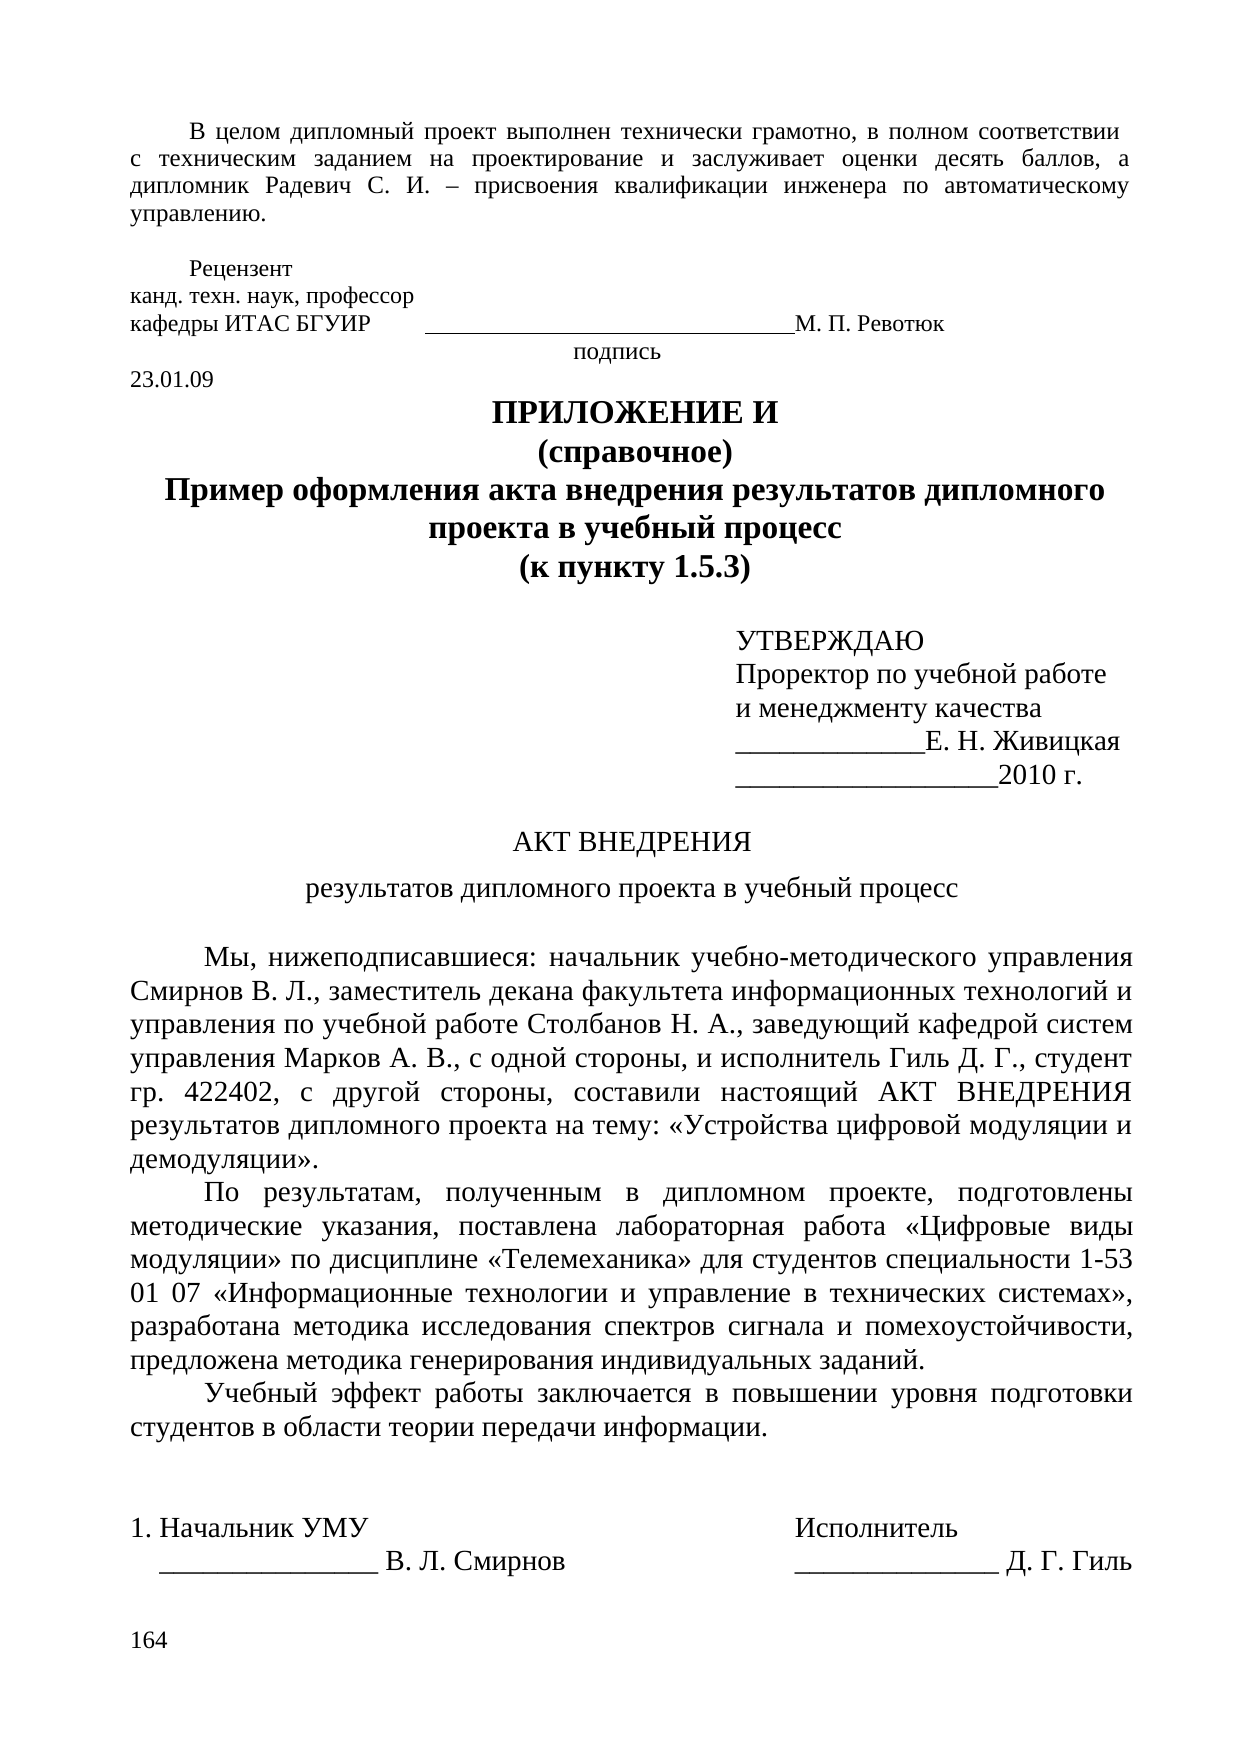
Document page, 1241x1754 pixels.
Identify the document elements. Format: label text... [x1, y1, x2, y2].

text Рецензент [130, 253, 1131, 281]
text Учебный эффект работы заключается в повышении уровня подготовки студентов в области теории передачи информации. [130, 1376, 1134, 1443]
text и менеджменту качества [735, 690, 1134, 723]
text 1. Начальник УМУ Исполнитель [130, 1510, 1134, 1543]
text По результатам, полученным в дипломном проекте, подготовлены методические указания, поставлена лабораторная работа «Цифровые виды модуляции» по дисциплине «Телемеханика» для студентов специальности 1-53 01 07 «Информационные технологии и управление в технических системах», разработана методика исследования спектров сигнала и помехоустойчивости, предложена методика генерирования индивидуальных заданий. [130, 1174, 1134, 1376]
text 23.01.09 [130, 365, 1131, 393]
text _______________ В. Л. Смирнов ______________ Д. Г. Гиль [130, 1543, 1134, 1577]
text УТВЕРЖДАЮ [735, 623, 1134, 656]
text __________________2010 г. [735, 757, 1134, 790]
text результатов дипломного проекта в учебный процесс [130, 870, 1134, 903]
text Мы, нижеподписавшиеся: начальник учебно-методического управления Смирнов В. Л., заместитель декана факультета информационных технологий и управления по учебной работе Столбанов Н. А., заведующий кафедрой систем управления Марков А. В., с одной стороны, и исполнитель Гиль Д. Г., студент гр. 422402, с другой стороны, составили настоящий АКТ ВНЕДРЕНИЯ результатов дипломного проекта на тему: «Устройства цифровой модуляции и демодуляции». [130, 939, 1134, 1174]
text В целом дипломный проект выполнен технически грамотно, в полном соответствии с техническим заданием на проектирование и заслуживает оценки десять баллов, а дипломник Радевич С. И. – присвоения квалификации инженера по автоматическому управлению. [130, 118, 1131, 226]
subtitle Приложение И (справочное) [130, 393, 1140, 469]
text _____________Е. Н. Живицкая [735, 723, 1134, 757]
text канд. техн. наук, профессор [130, 281, 1131, 309]
text АКТ ВНЕДРЕНИЯ [130, 824, 1134, 857]
text Проректор по учебной работе [735, 656, 1134, 690]
text подпись [499, 336, 1131, 365]
subtitle Пример оформления акта внедрения результатов дипломного проекта в учебный процесс (к пункту 1.5.3) [130, 469, 1140, 584]
text кафедры ИТАС БГУИР М. П. Ревотюк [130, 309, 1131, 336]
